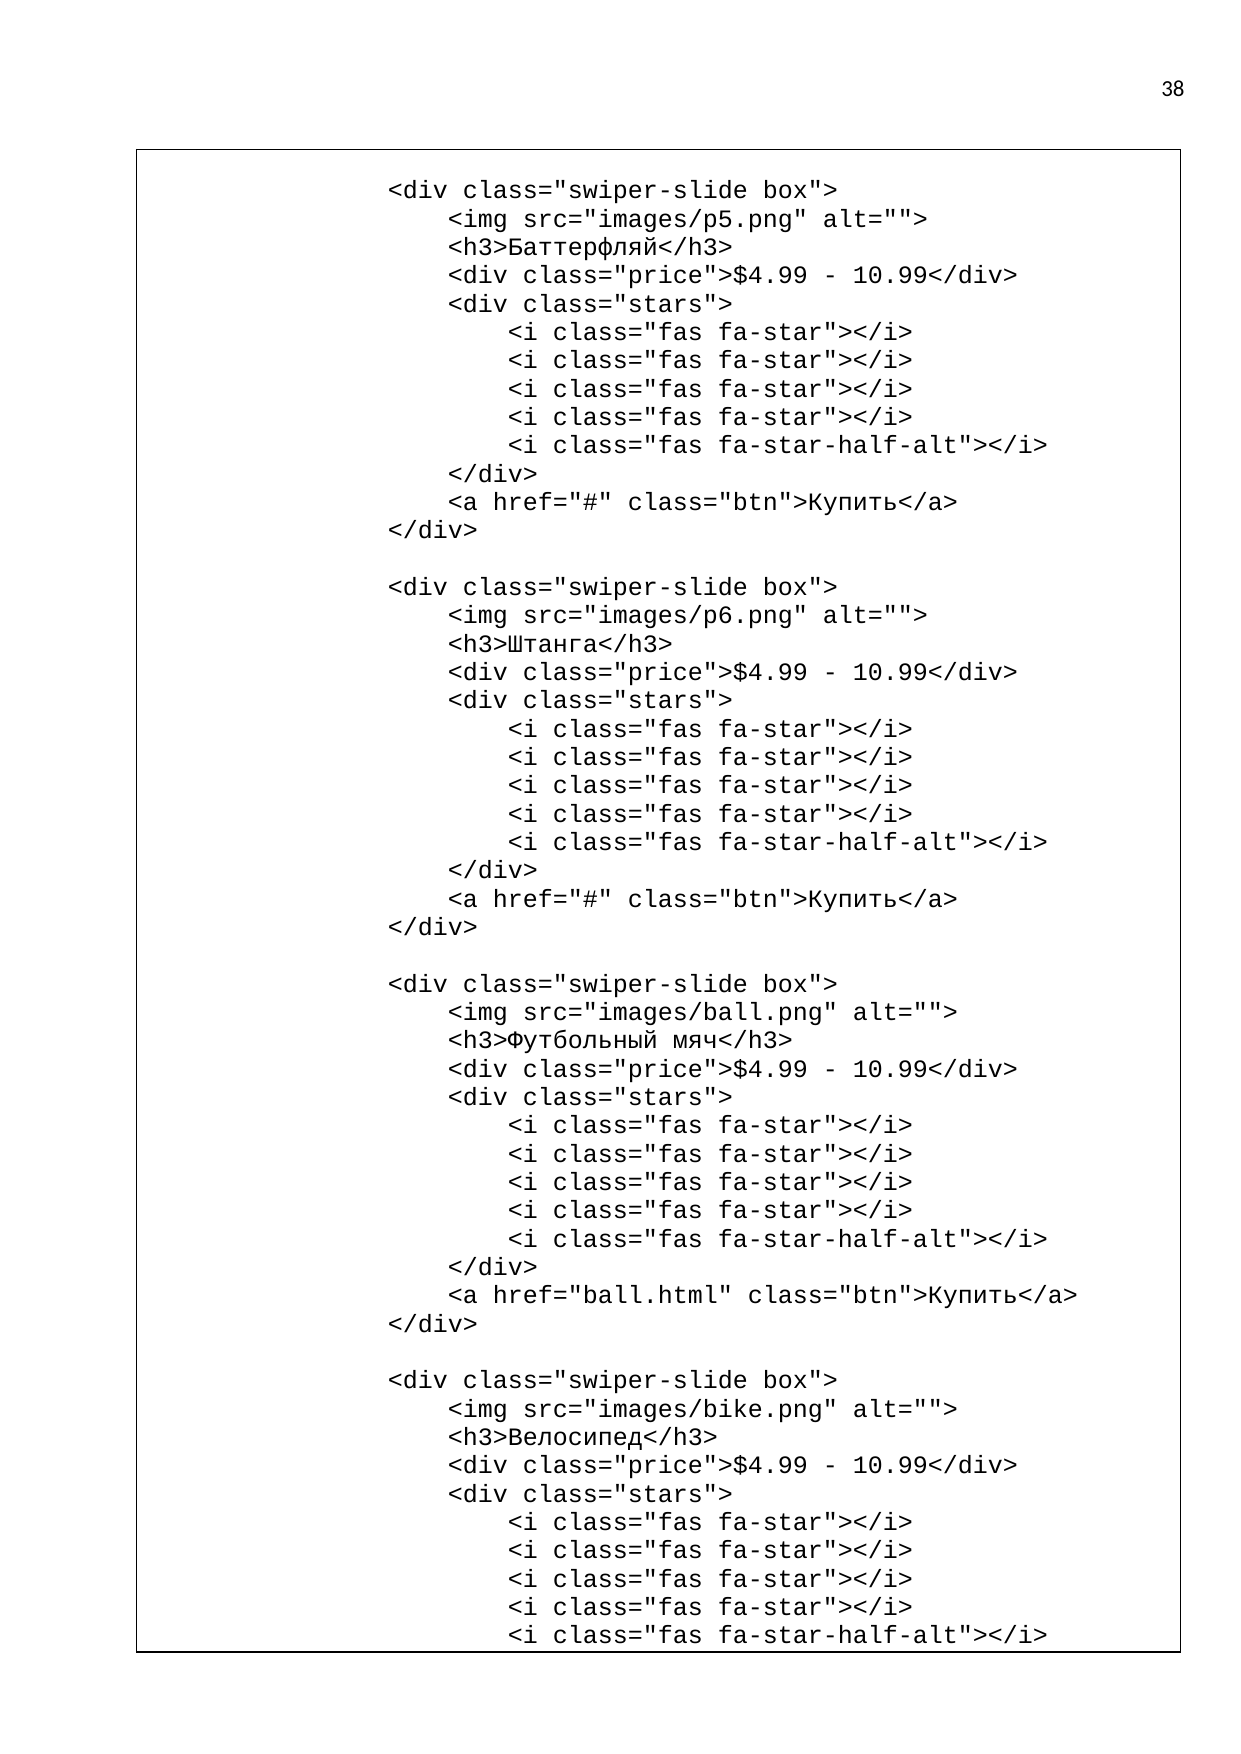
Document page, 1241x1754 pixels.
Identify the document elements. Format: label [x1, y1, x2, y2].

table_header [137, 150, 1180, 1651]
